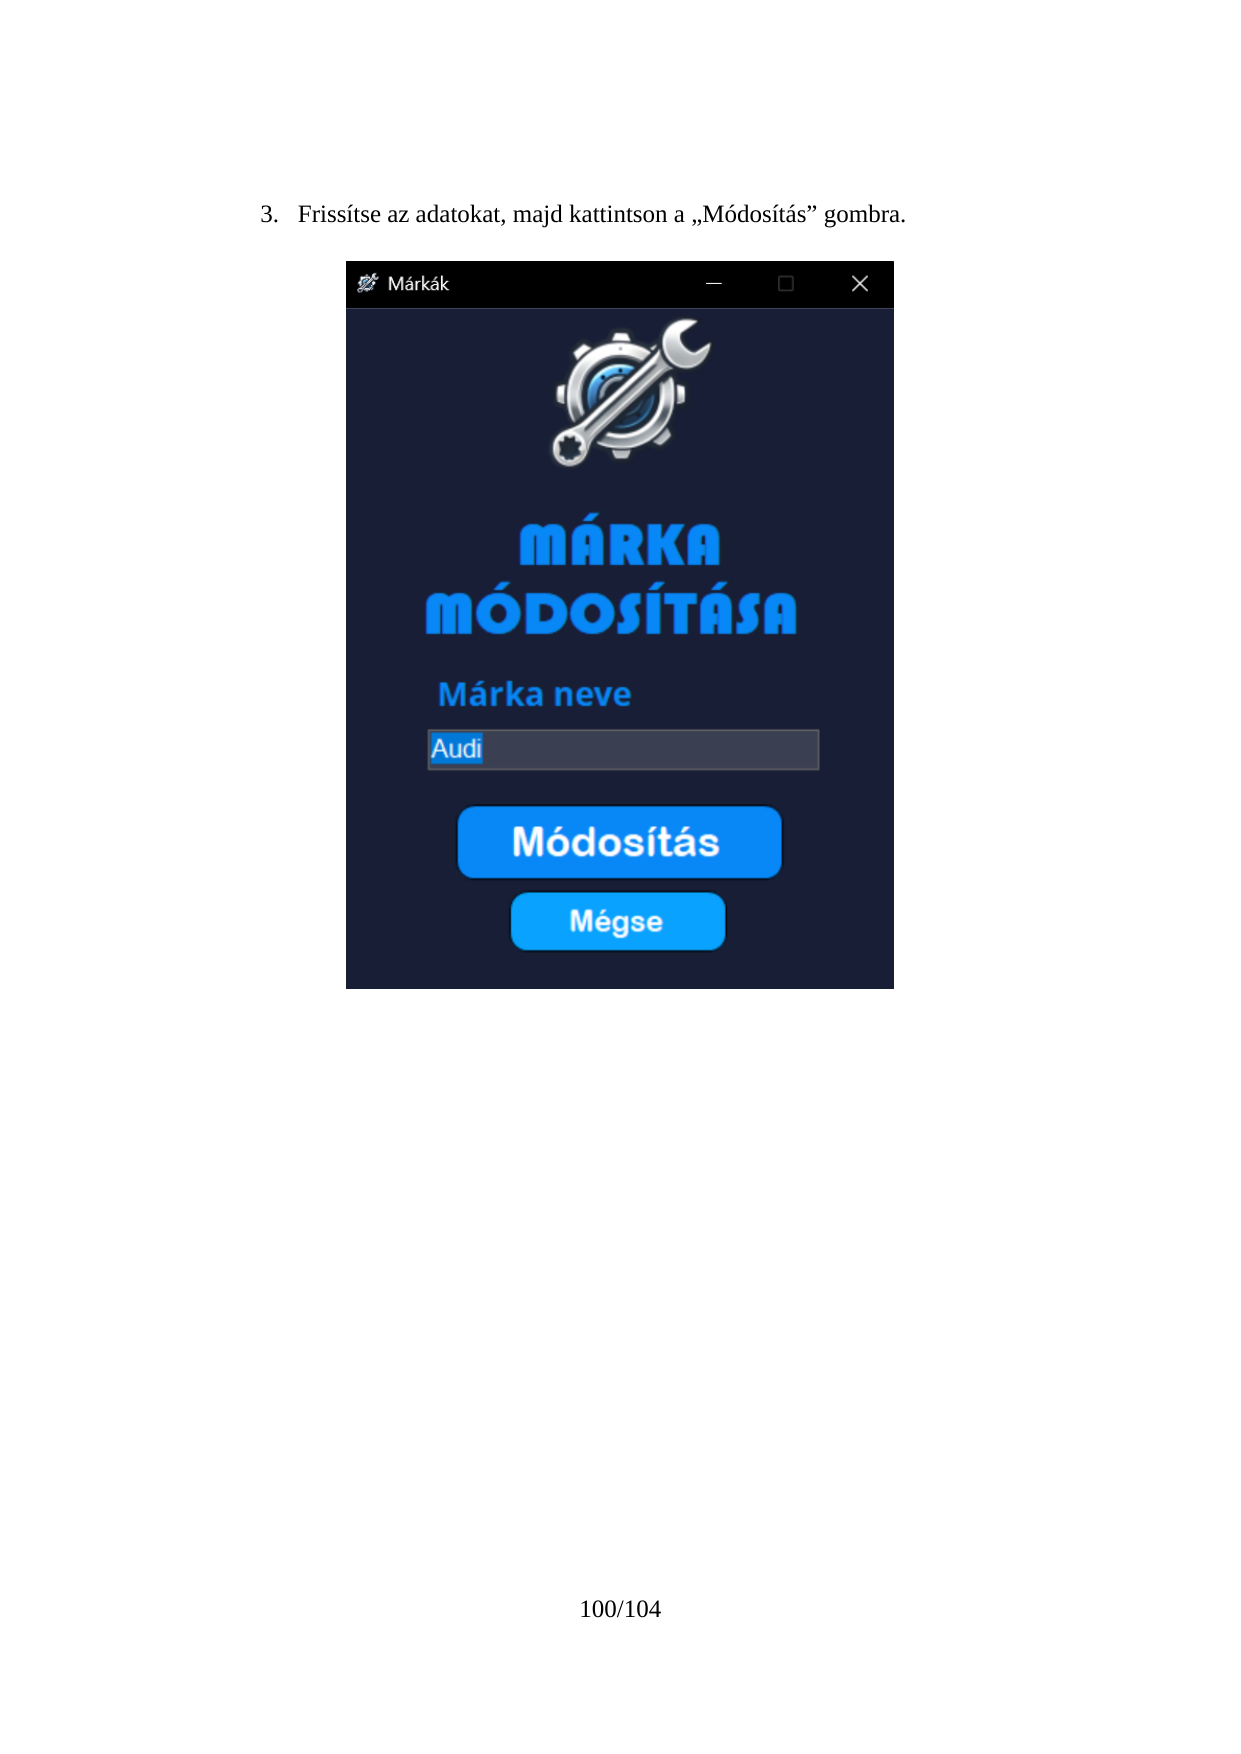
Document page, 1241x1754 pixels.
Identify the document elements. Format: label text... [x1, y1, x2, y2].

list Frissítse az adatokat, majd kattintson a „Módosítás” gombra. [260, 199, 1092, 228]
picture [346, 261, 894, 989]
